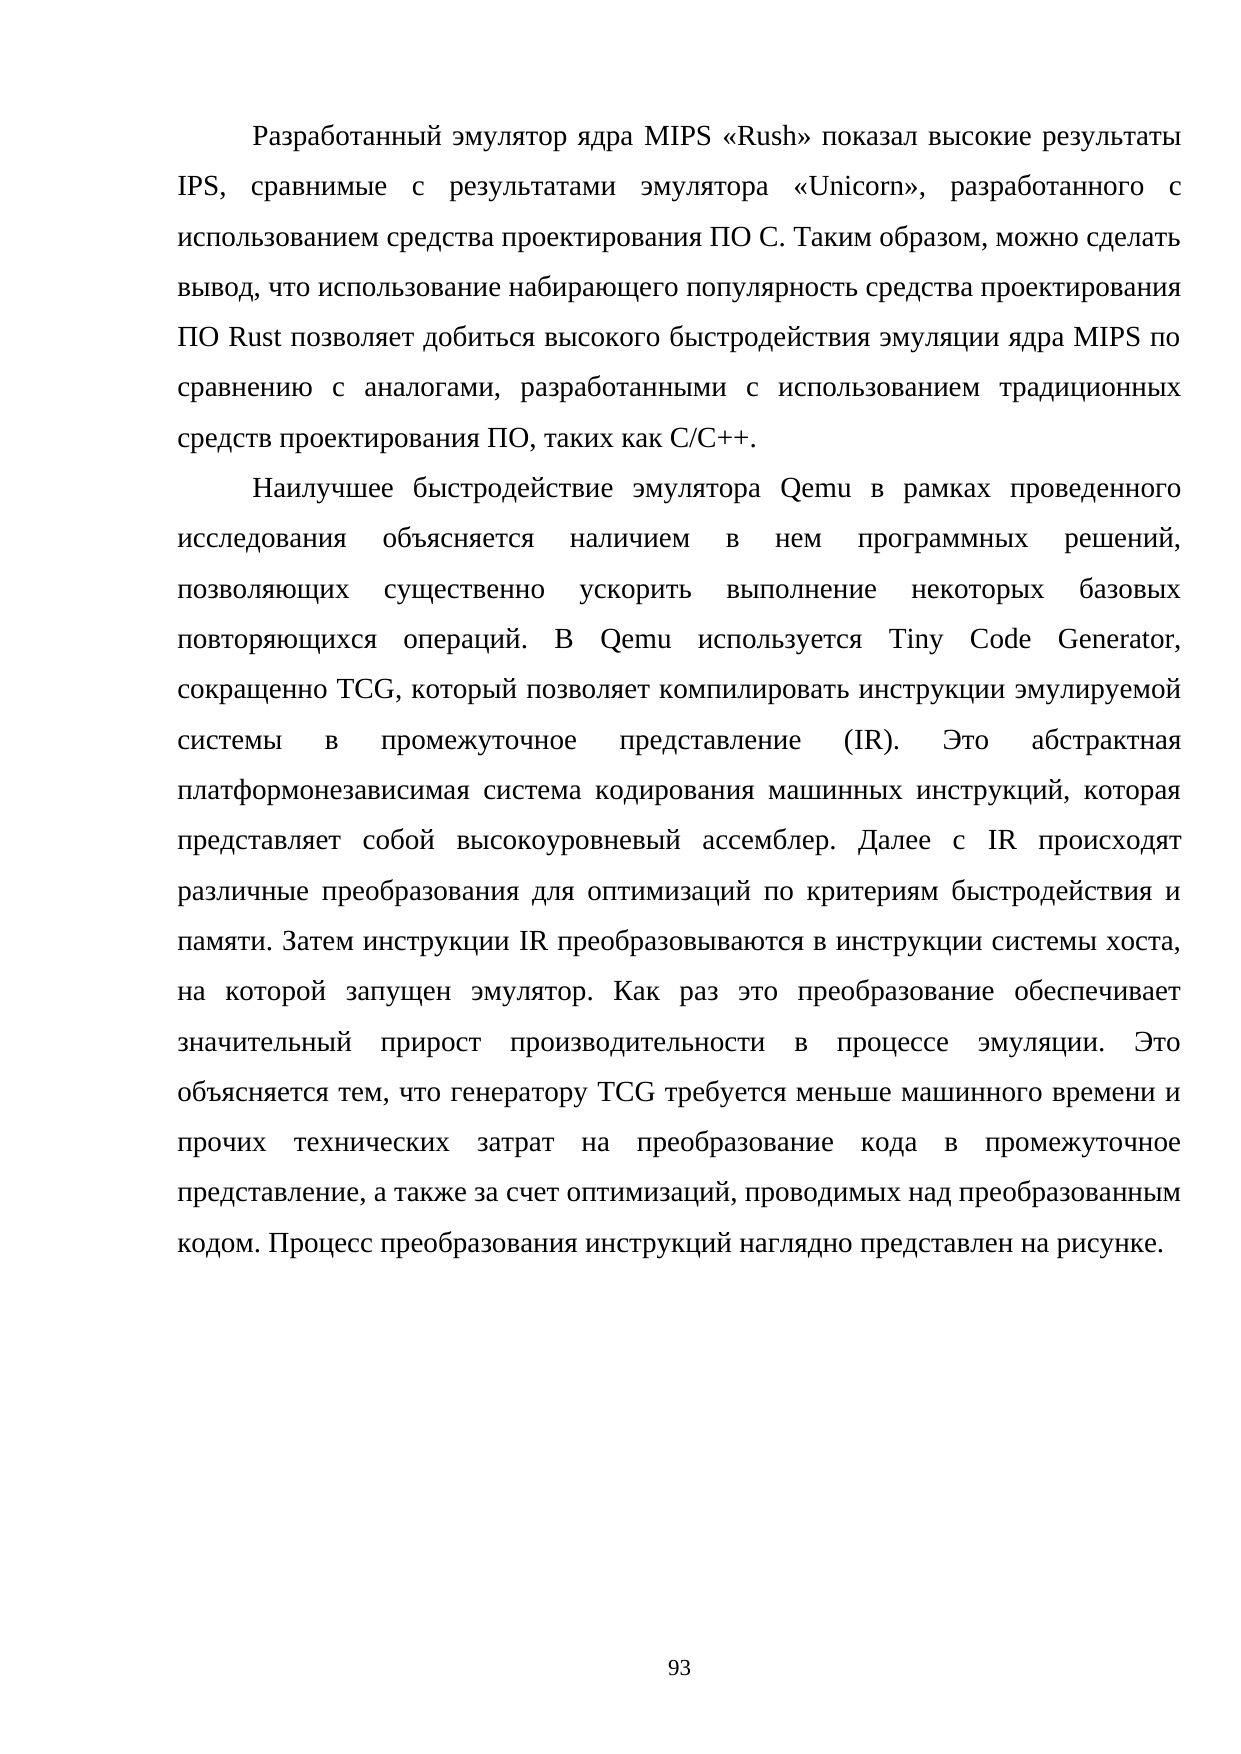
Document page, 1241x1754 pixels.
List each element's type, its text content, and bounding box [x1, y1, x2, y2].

text Наилучшее быстродействие эмулятора Qemu в рамках проведенного исследования объясняется наличием в нем программных решений, позволяющих существенно ускорить выполнение некоторых базовых повторяющихся операций. В Qemu используется Tiny Code Generator, сокращенно TCG, который позволяет компилировать инструкции эмулируемой системы в промежуточное представление (IR). Это абстрактная платформонезависимая система кодирования машинных инструкций, которая представляет собой высокоуровневый ассемблер. Далее с IR происходят различные преобразования для оптимизаций по критериям быстродействия и памяти. Затем инструкции IR преобразовываются в инструкции системы хоста, на которой запущен эмулятор. Как раз это преобразование обеспечивает значительный прирост производительности в процессе эмуляции. Это объясняется тем, что генератору TCG требуется меньше машинного времени и прочих технических затрат на преобразование кода в промежуточное представление, а также за счет оптимизаций, проводимых над преобразованным кодом. Процесс преобразования инструкций наглядно представлен на рисунке. [177, 470, 1182, 1258]
text Разработанный эмулятор ядра MIPS «Rush» показал высокие результаты IPS, сравнимые с результатами эмулятора «Unicorn», разработанного с использованием средства проектирования ПО С. Таким образом, можно сделать вывод, что использование набирающего популярность средства проектирования ПО Rust позволяет добиться высокого быстродействия эмуляции ядра MIPS по сравнению с аналогами, разработанными с использованием традиционных средств проектирования ПО, таких как C/C++. [177, 118, 1182, 453]
